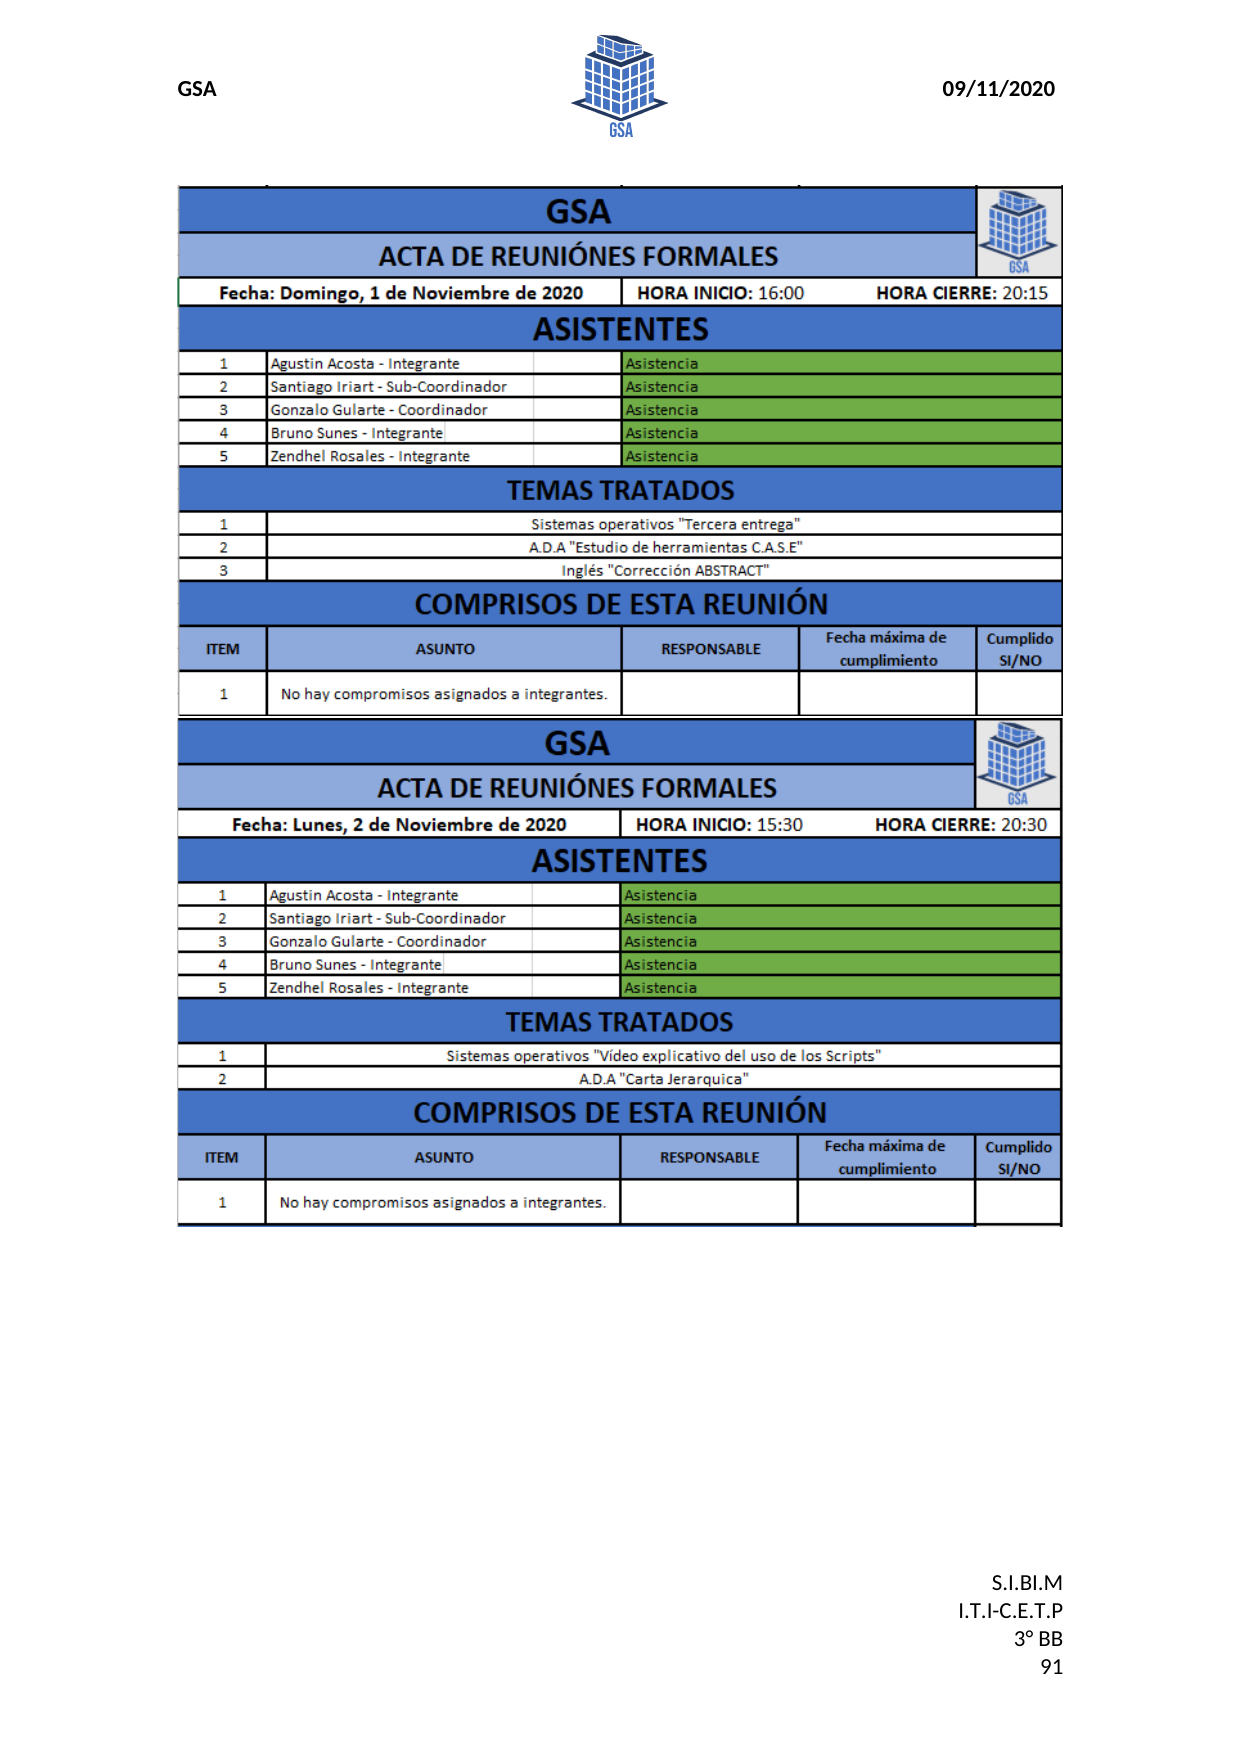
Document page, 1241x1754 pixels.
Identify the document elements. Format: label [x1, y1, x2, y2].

picture [177, 718, 1063, 1227]
picture [568, 34, 672, 138]
picture [177, 185, 1063, 716]
